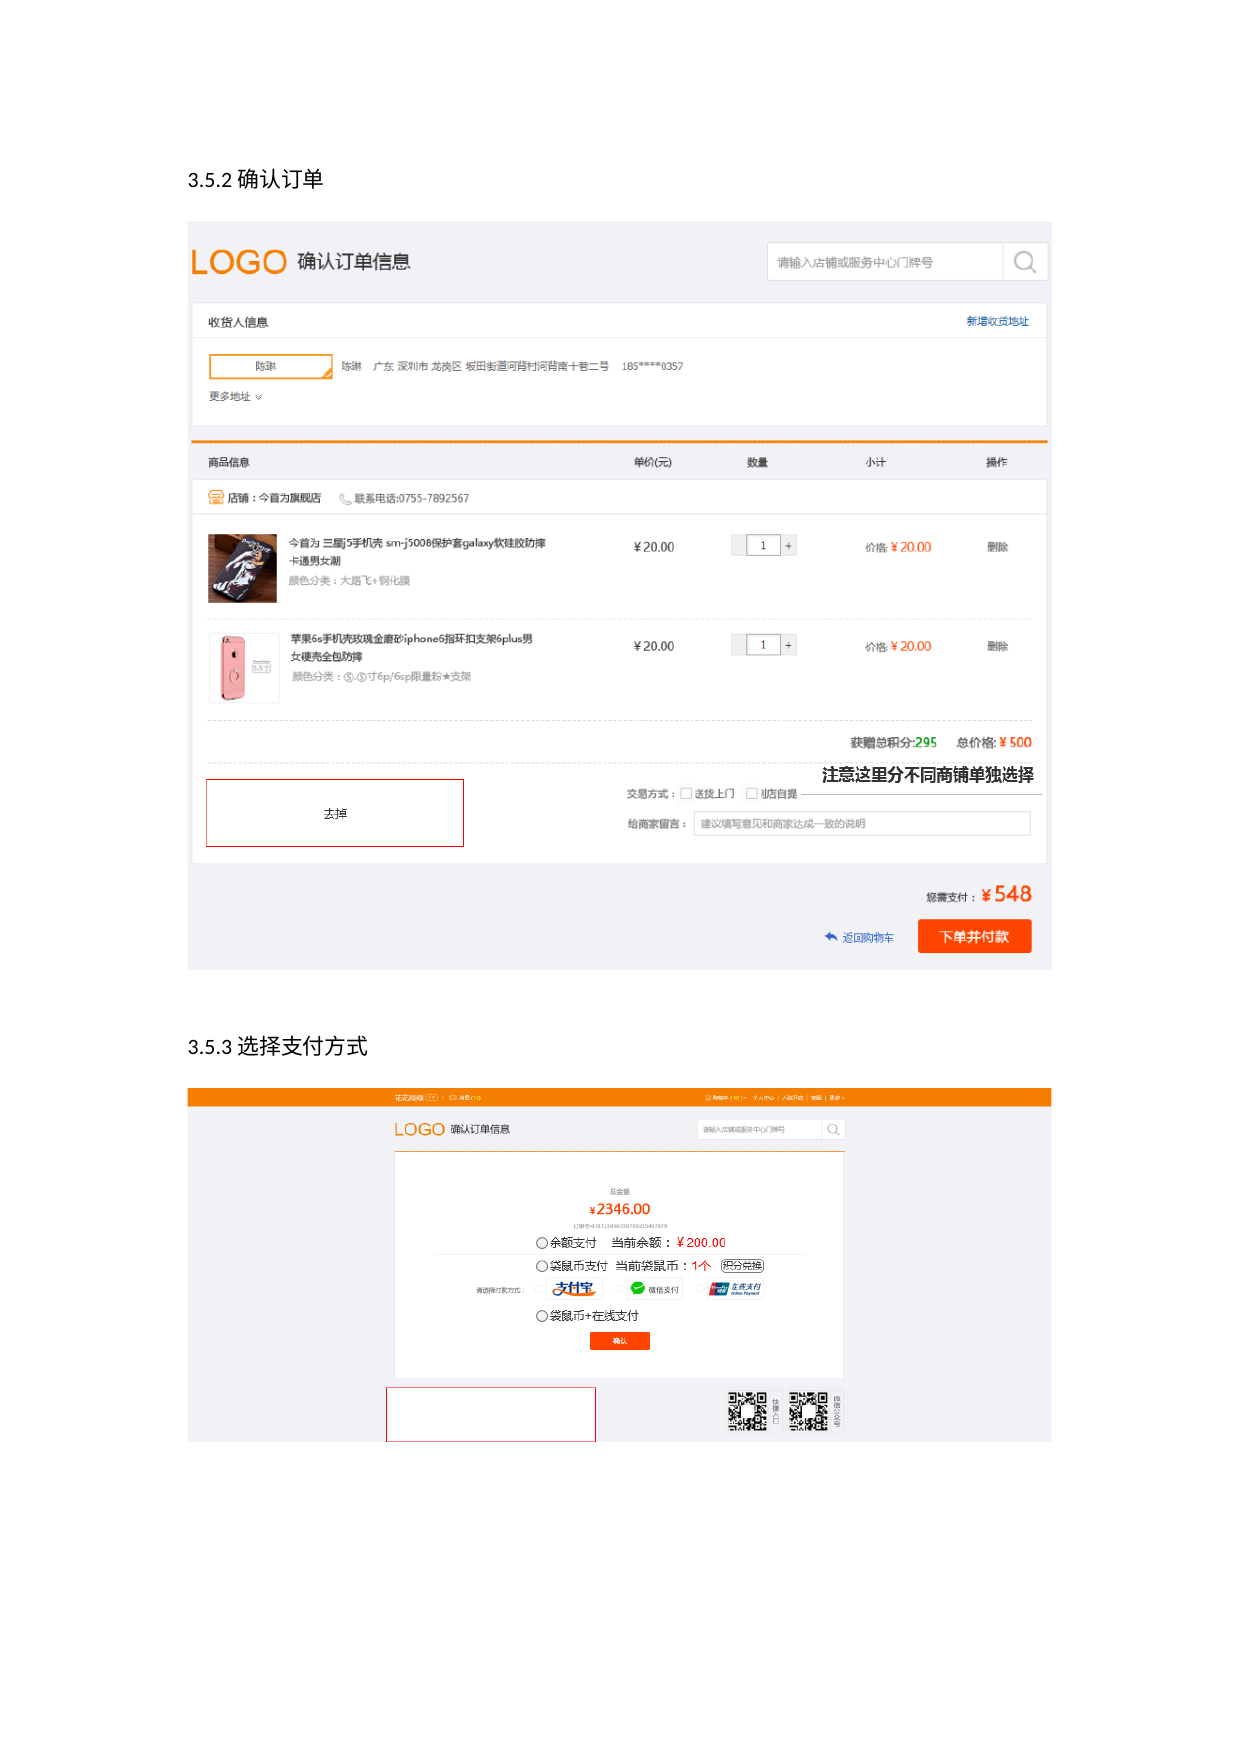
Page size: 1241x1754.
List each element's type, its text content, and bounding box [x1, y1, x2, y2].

subtitle 3.5.2 确认订单 [187, 162, 1053, 194]
picture [187, 1088, 1052, 1442]
picture [187, 221, 1052, 970]
subtitle 3.5.3 选择支付方式 [187, 1029, 1053, 1061]
